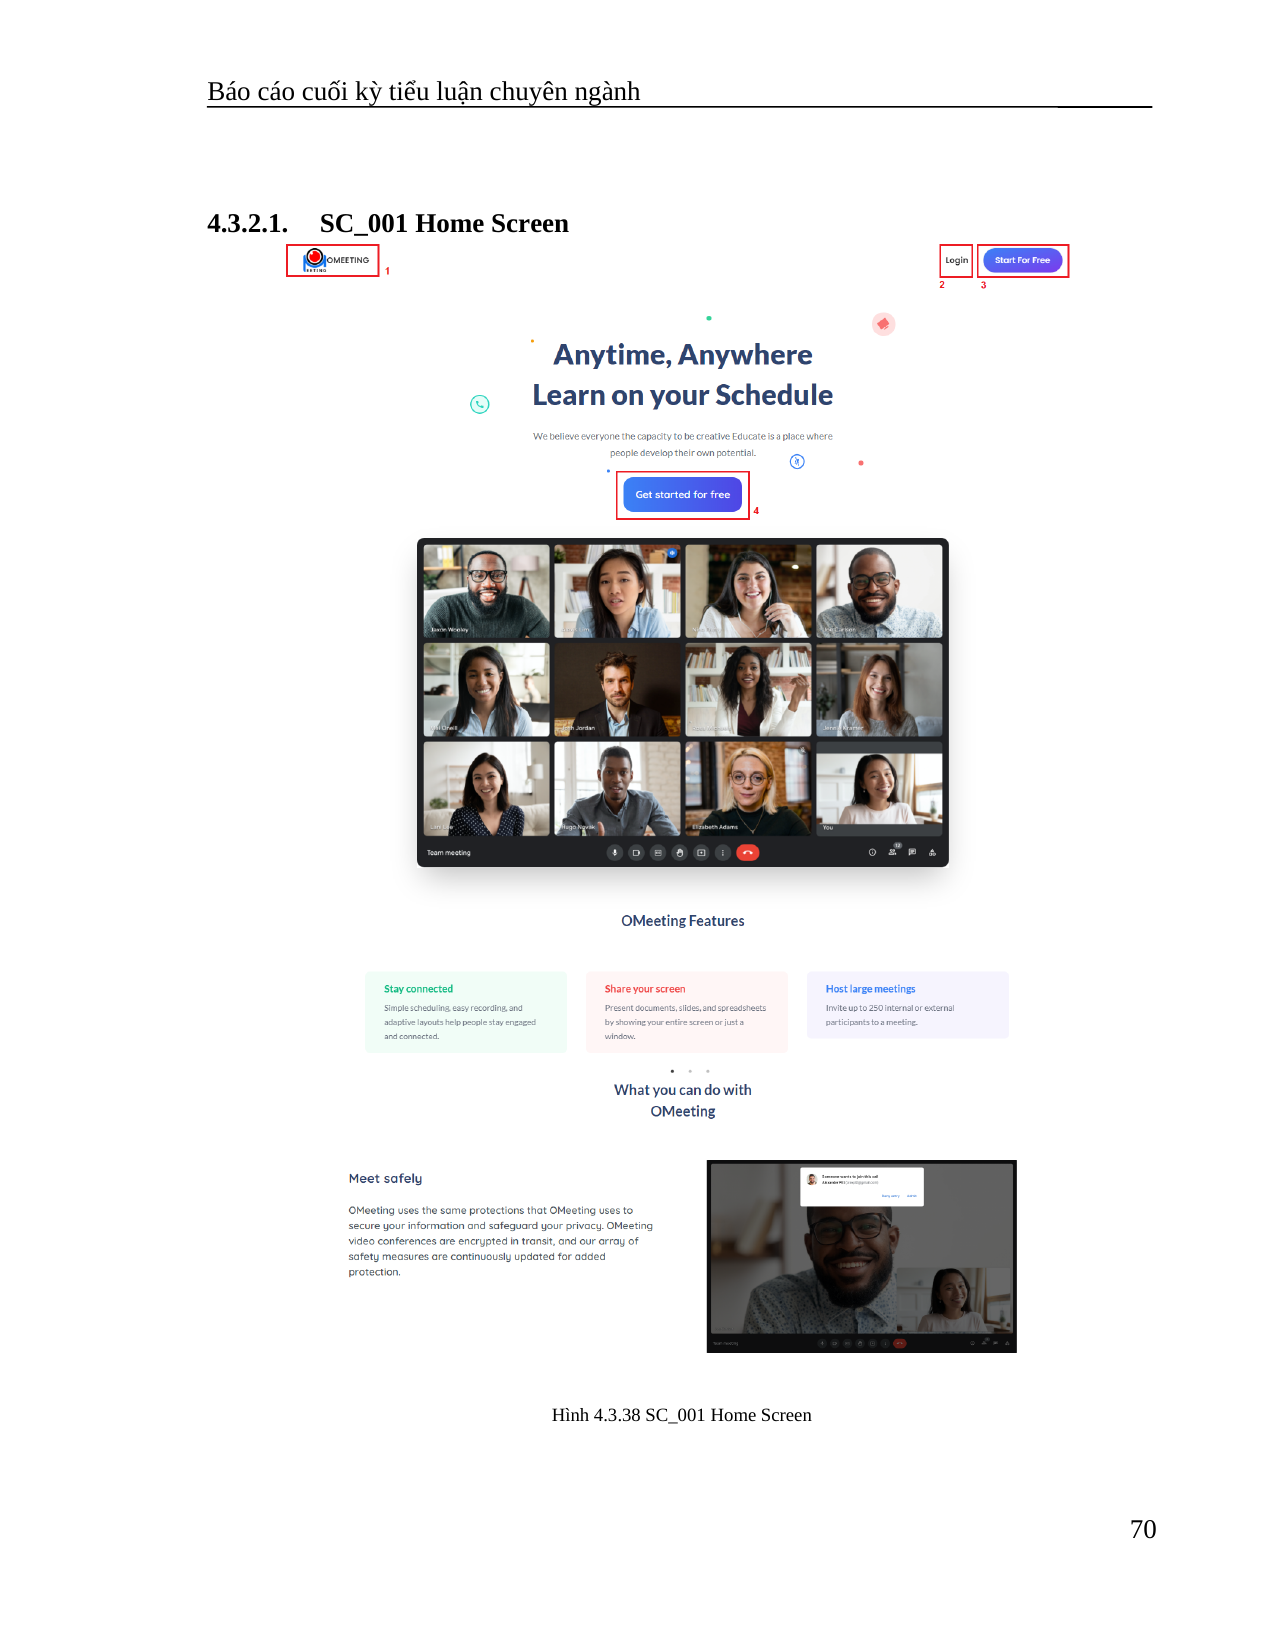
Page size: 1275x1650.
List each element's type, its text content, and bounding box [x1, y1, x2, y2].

subtitle SC_001 Home Screen [207, 207, 1156, 238]
picture [277, 242, 1087, 1379]
